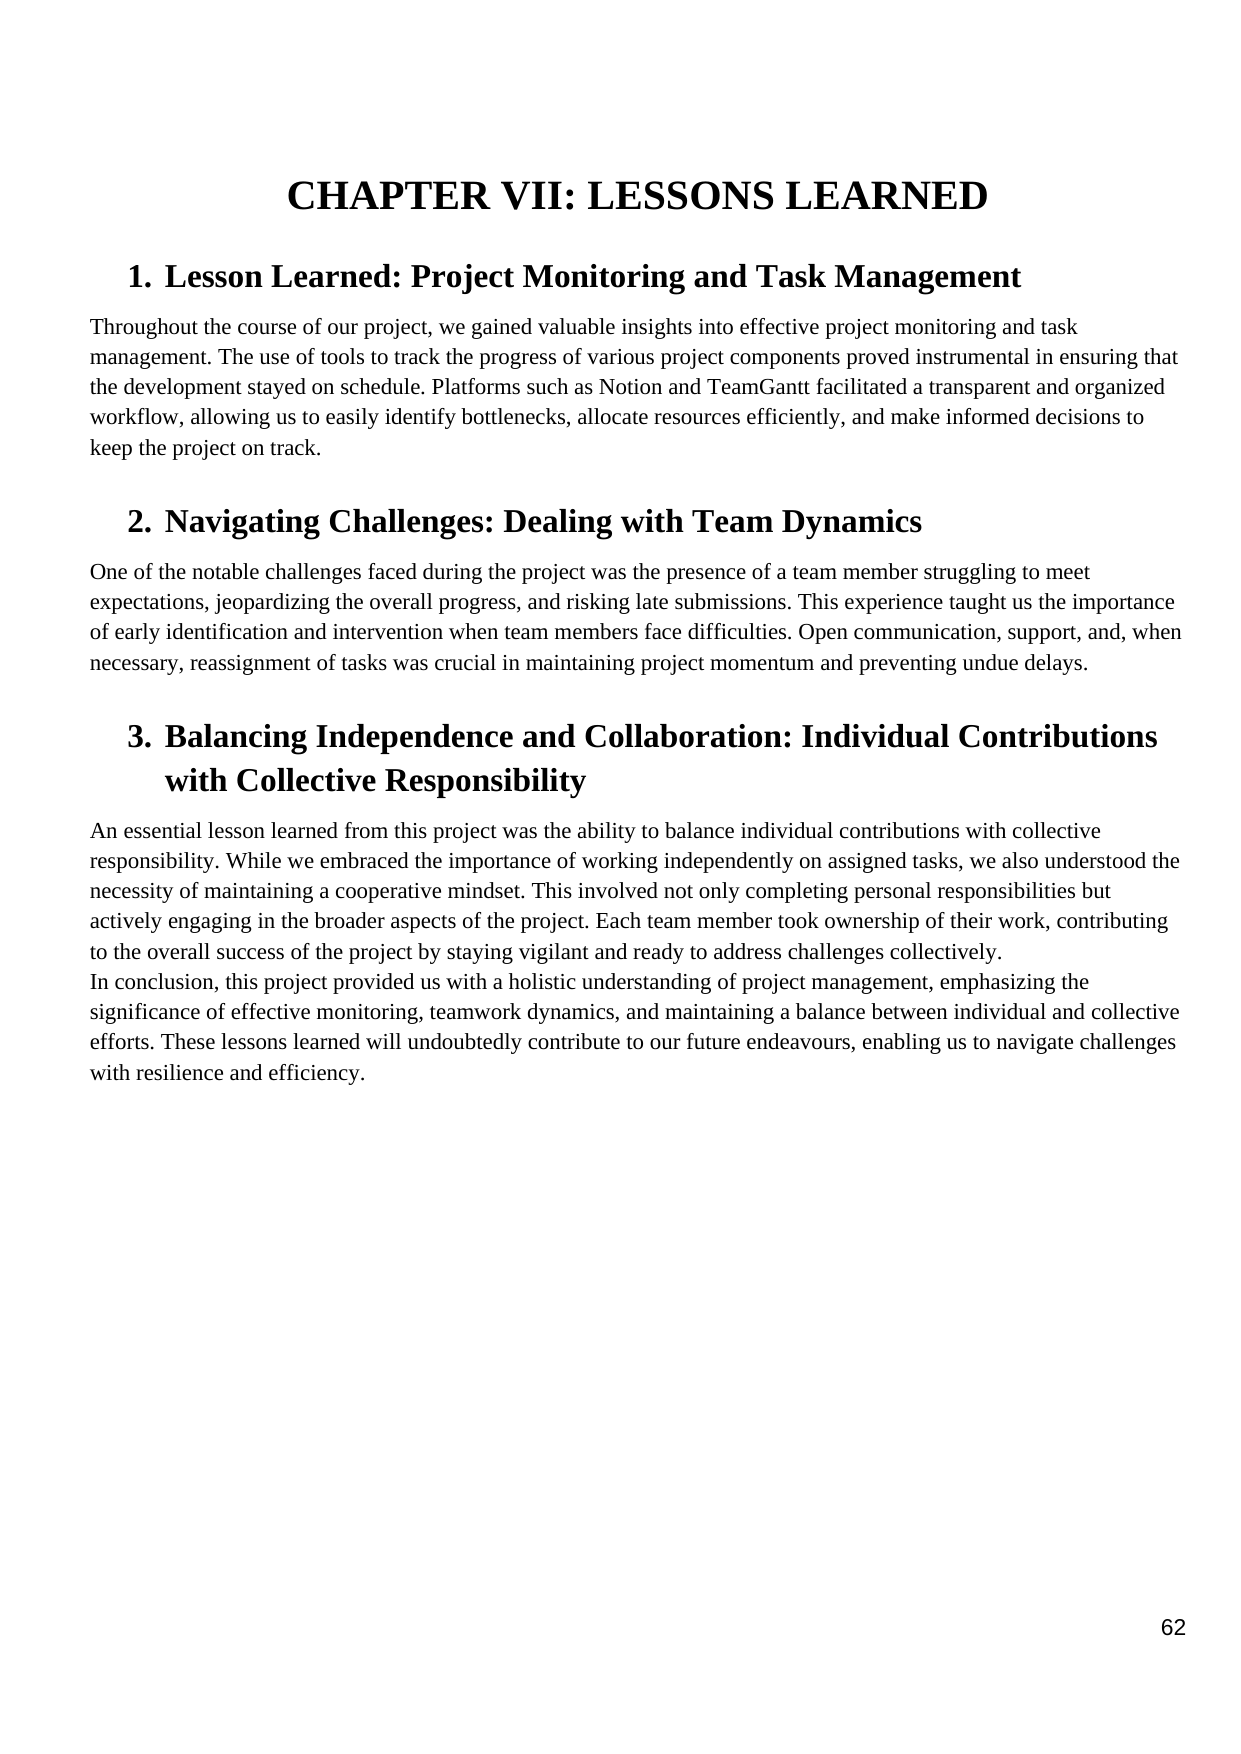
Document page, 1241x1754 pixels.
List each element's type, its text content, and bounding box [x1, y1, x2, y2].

text An essential lesson learned from this project was the ability to balance individual contributions with collective responsibility. While we embraced the importance of working independently on assigned tasks, we also understood the necessity of maintaining a cooperative mindset. This involved not only completing personal responsibilities but actively engaging in the broader aspects of the project. Each team member took ownership of their work, contributing to the overall success of the project by staying vigilant and ready to address challenges collectively. [89, 817, 1186, 964]
subtitle Balancing Independence and Collaboration: Individual Contributions with Collective Responsibility [127, 716, 1186, 799]
subtitle CHAPTER VII: LESSONS LEARNED [89, 171, 1186, 219]
subtitle Lesson Learned: Project Monitoring and Task Management [127, 256, 1186, 294]
subtitle Navigating Challenges: Dealing with Team Dynamics [127, 501, 1186, 540]
text Throughout the course of our project, we gained valuable insights into effective project monitoring and task management. The use of tools to track the progress of various project components proved instrumental in ensuring that the development stayed on schedule. Platforms such as Notion and TeamGantt facilitated a transparent and organized workflow, allowing us to easily identify bottlenecks, allocate resources efficiently, and make informed decisions to keep the project on track. [89, 313, 1186, 460]
text In conclusion, this project provided us with a holistic understanding of project management, emphasizing the significance of effective monitoring, teamwork dynamics, and maintaining a balance between individual and collective efforts. These lessons learned will undoubtedly contribute to our future endeavours, enabling us to navigate challenges with resilience and efficiency. [89, 968, 1186, 1085]
text One of the notable challenges faced during the project was the presence of a team member struggling to meet expectations, jeopardizing the overall progress, and risking late submissions. This experience taught us the importance of early identification and intervention when team members face difficulties. Open communication, support, and, when necessary, reassignment of tasks was crucial in maintaining project momentum and preventing undue delays. [89, 558, 1186, 675]
